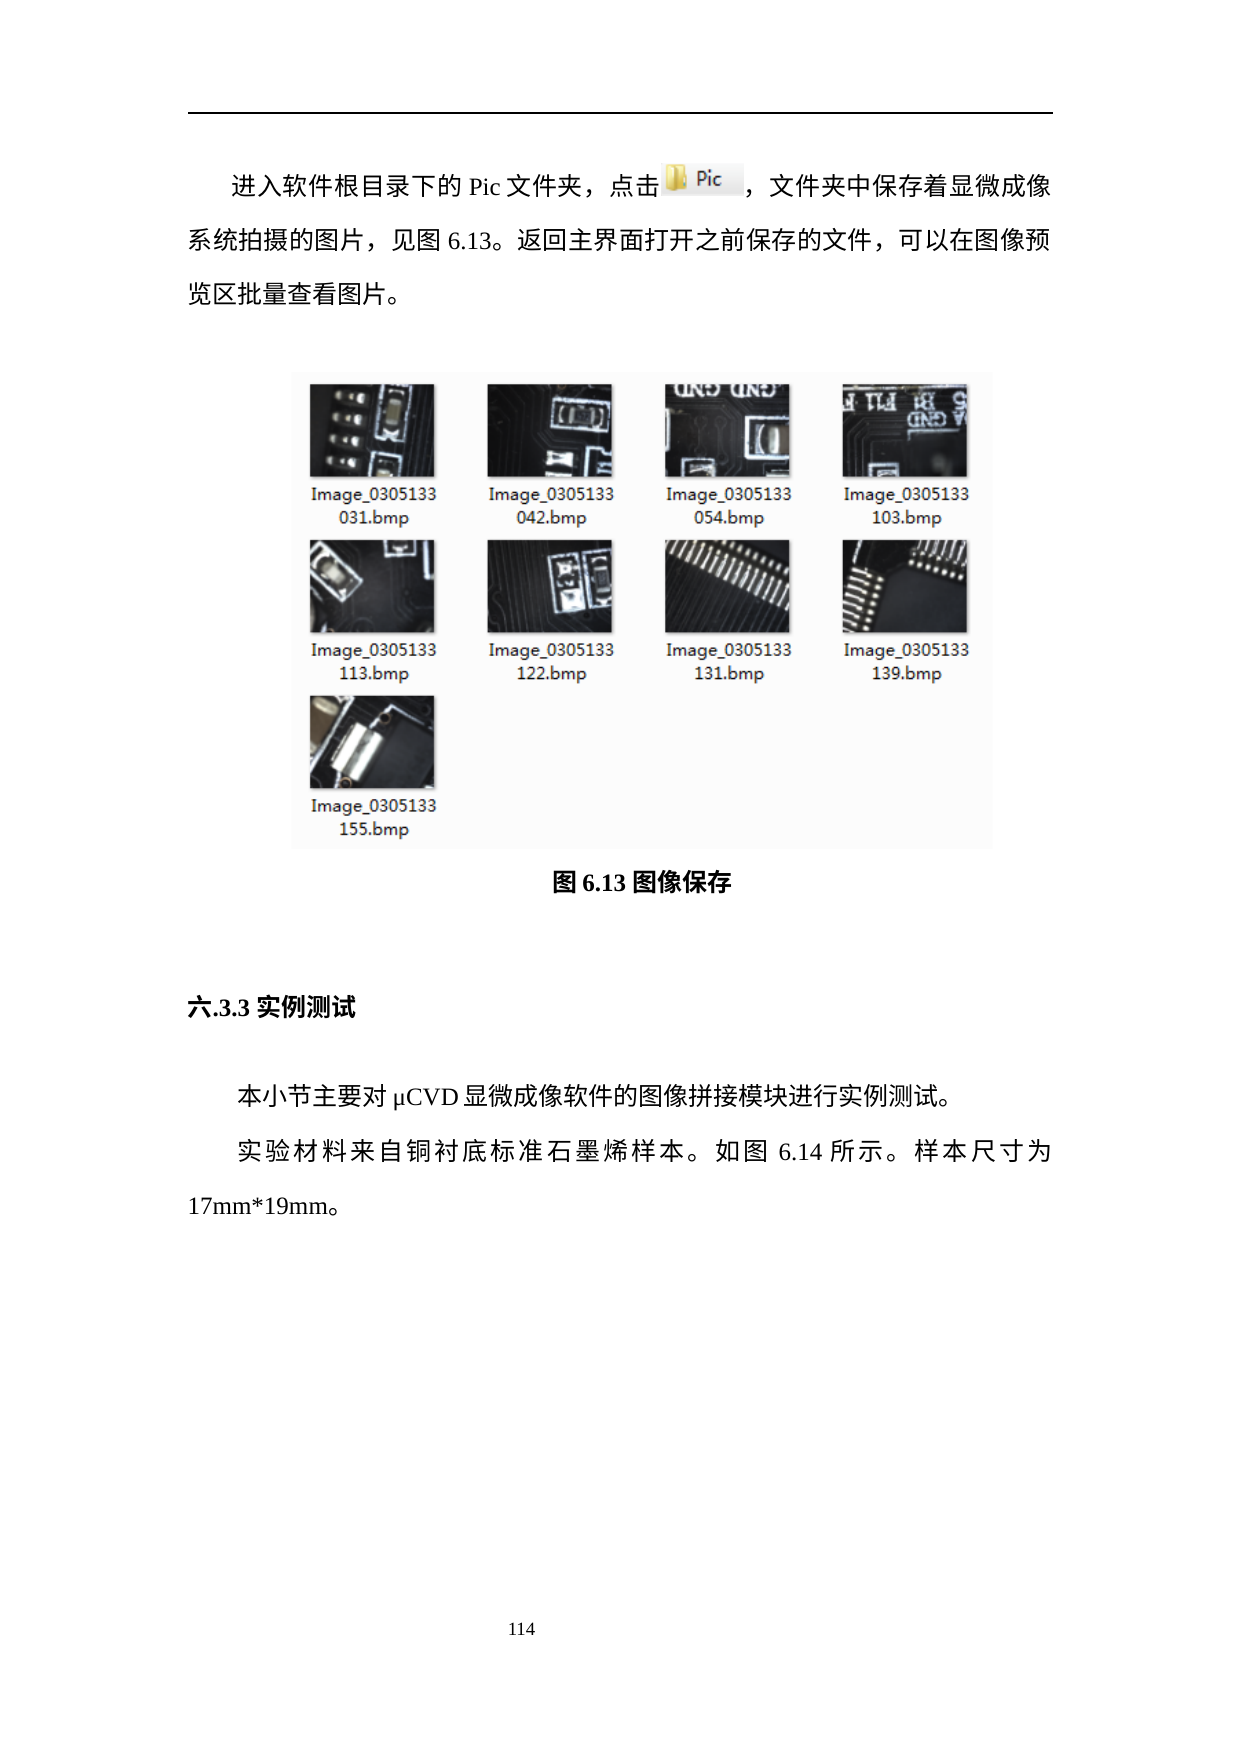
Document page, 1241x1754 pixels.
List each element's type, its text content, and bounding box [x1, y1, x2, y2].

picture [291, 372, 993, 849]
text 本小节主要对μCVD显微成像软件的图像拼接模块进行实例测试。 [187, 1077, 1053, 1113]
text 实验材料来自铜衬底标准石墨烯样本。如图6.14所示。样本尺寸为17mm*19mm。 [187, 1131, 1053, 1222]
subtitle 实例测试 [187, 987, 1053, 1023]
text 进入软件根目录下的Pic文件夹，点击，文件夹中保存着显微成像系统拍摄的图片，见图6.13。返回主界面打开之前保存的文件，可以在图像预览区批量查看图片。 [187, 164, 1053, 311]
text 图6.13 图像保存 [187, 862, 1053, 899]
picture [661, 163, 744, 196]
